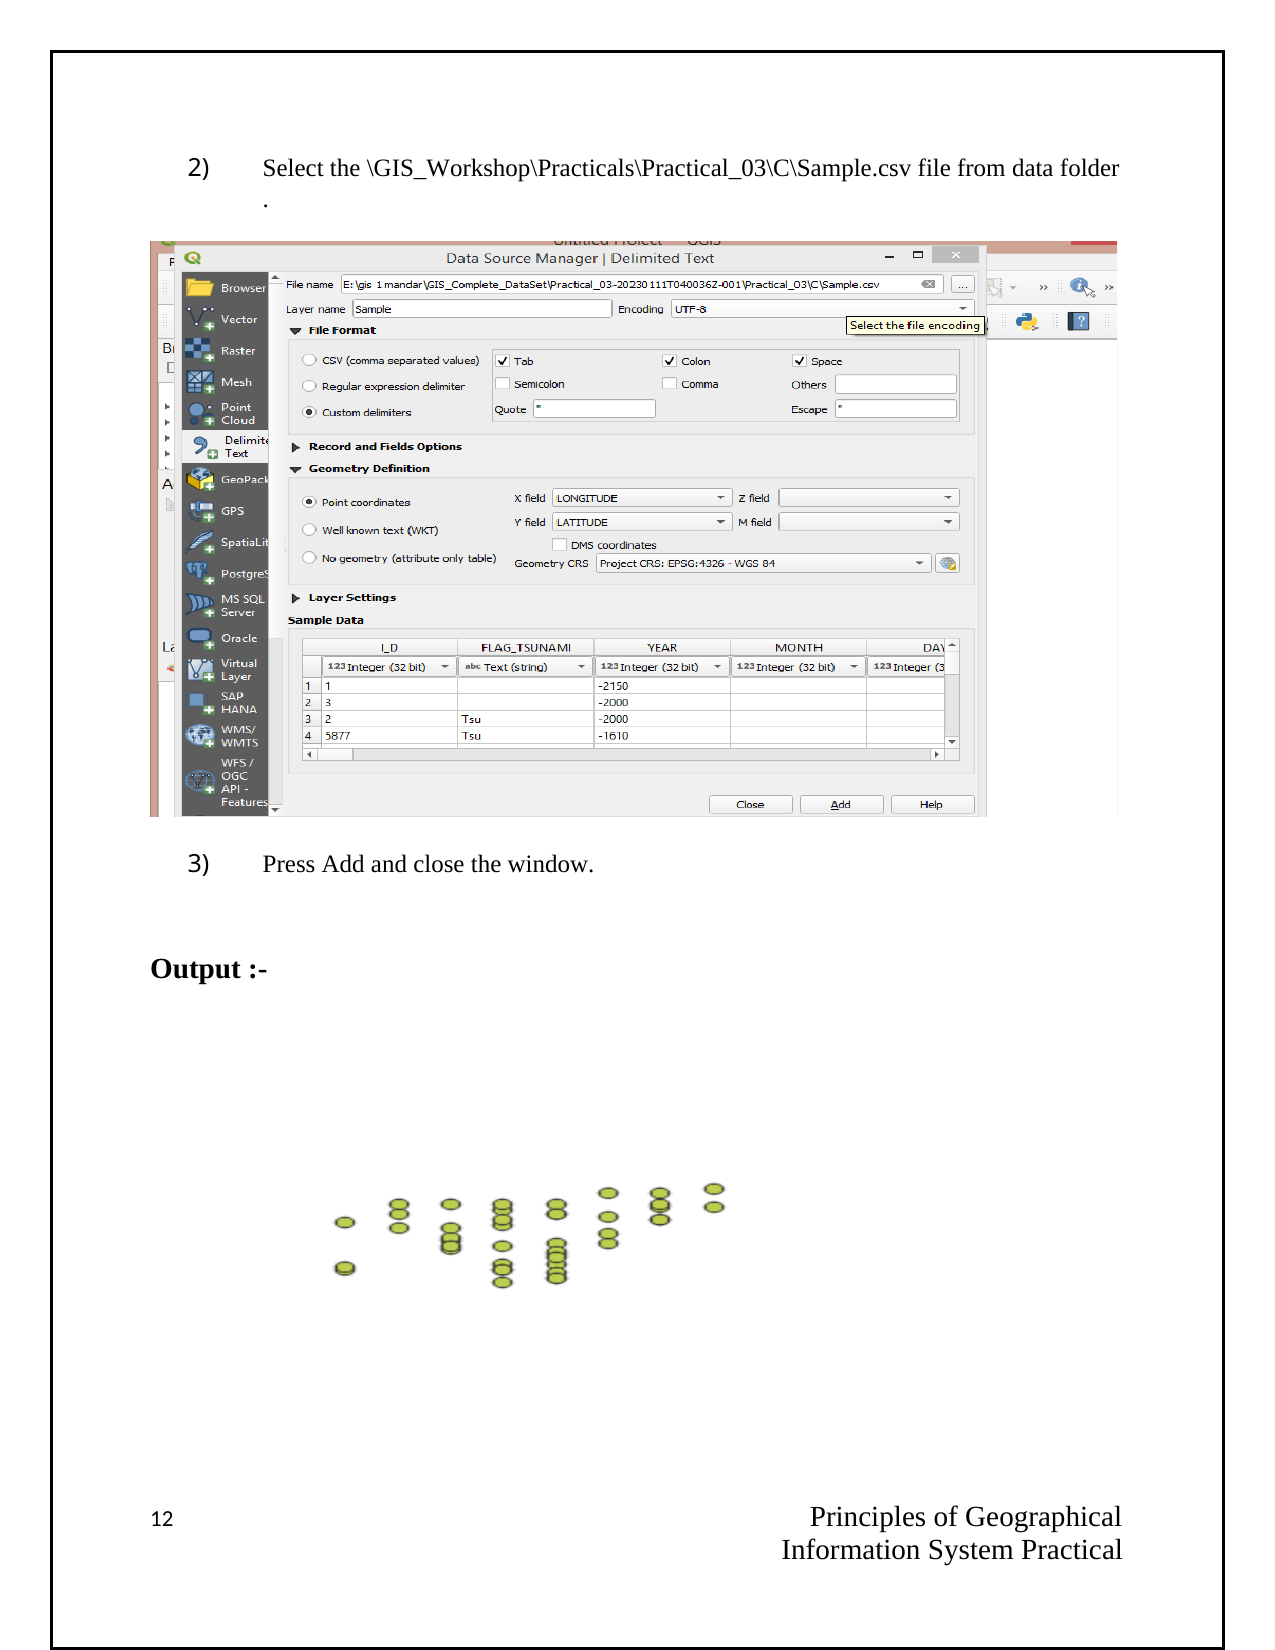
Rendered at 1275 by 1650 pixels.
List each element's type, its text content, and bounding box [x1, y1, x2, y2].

text Output :- [150, 952, 1125, 985]
list Press Add and close the window. [187, 845, 1125, 879]
list Select the \GIS_Workshop\Practicals\Practical_03\C\Sample.csv file from data folder . [187, 150, 1125, 213]
picture [150, 241, 1118, 817]
picture [150, 1004, 1013, 1466]
